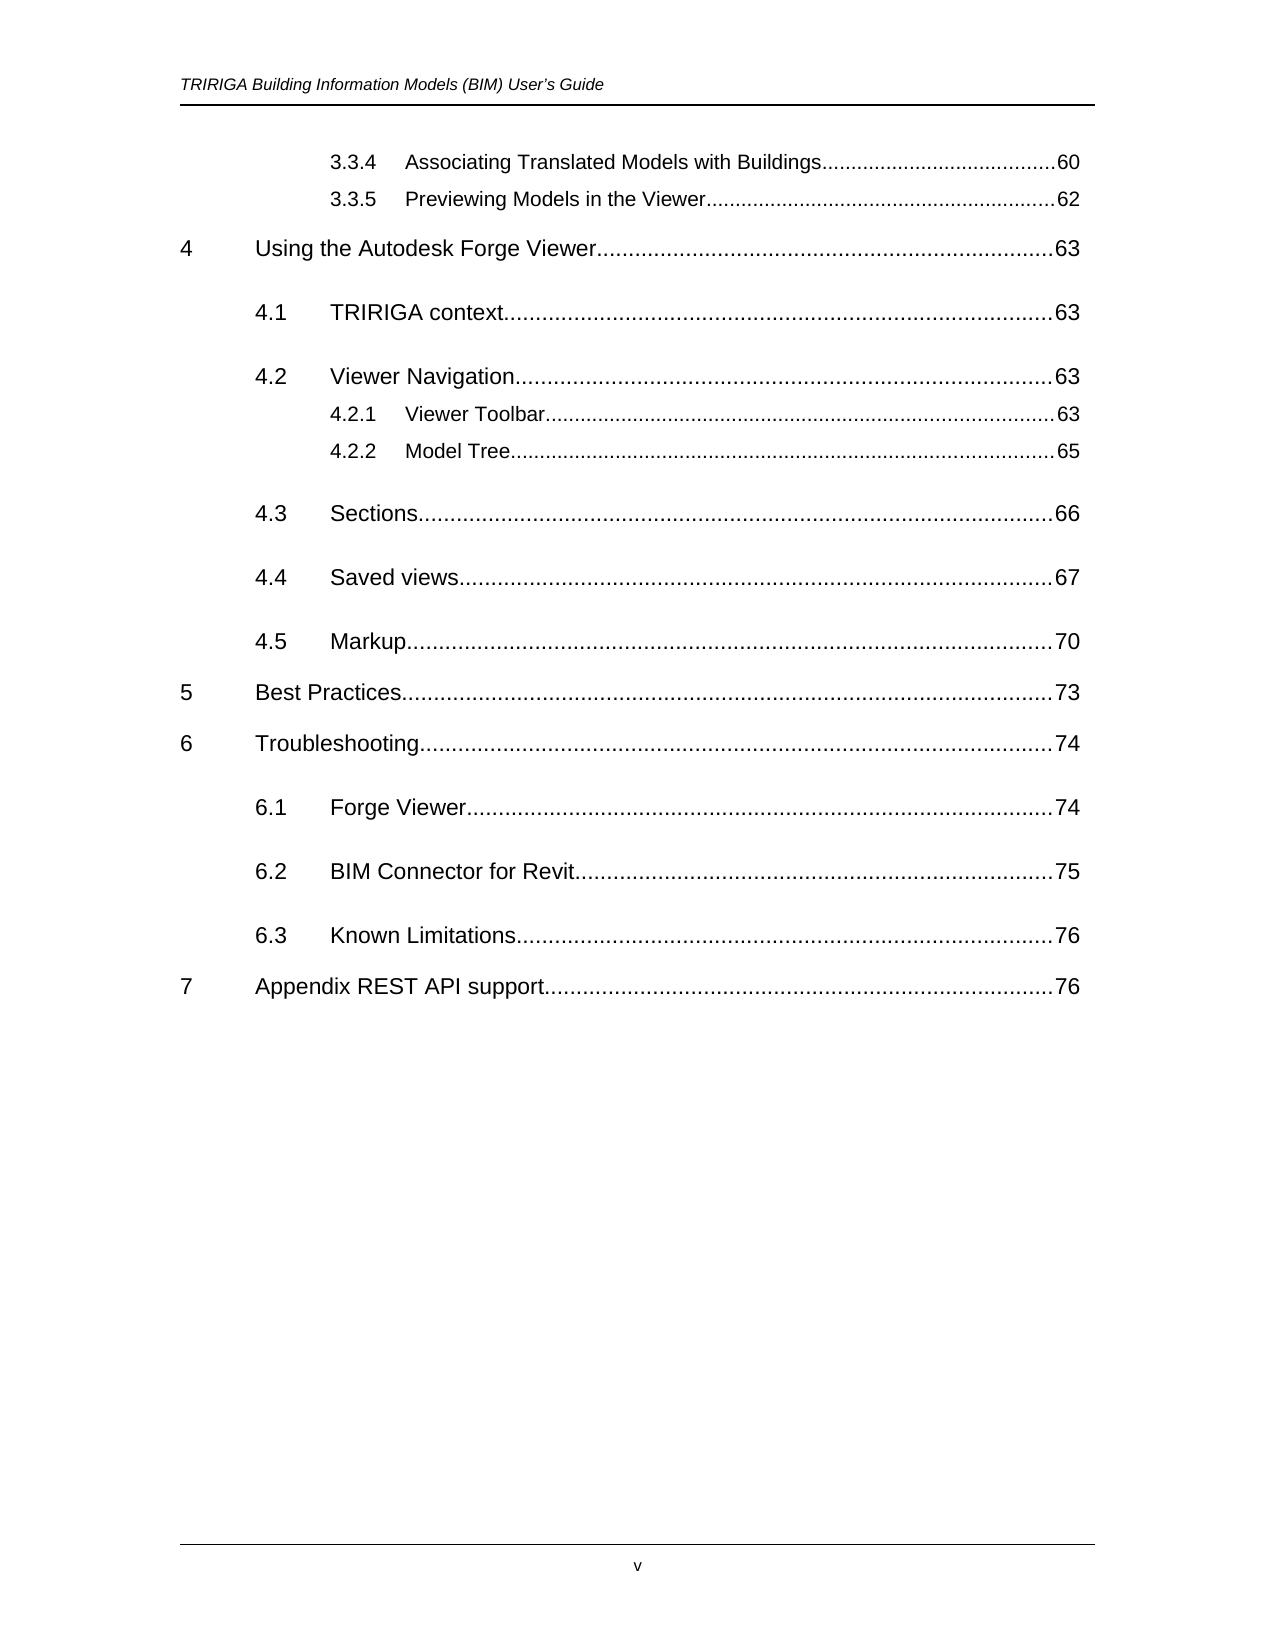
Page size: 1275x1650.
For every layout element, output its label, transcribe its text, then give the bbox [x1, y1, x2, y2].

text 3.3.5 Previewing Models in the Viewer 62 [330, 186, 1095, 210]
text 6 Troubleshooting 74 [180, 730, 1095, 757]
text 4.1 TRIRIGA context 63 [255, 299, 1089, 326]
text 4 Using the Autodesk Forge Viewer 63 [180, 235, 1095, 262]
text 6.1 Forge Viewer 74 [255, 794, 1089, 821]
text 4.3 Sections 66 [255, 500, 1089, 526]
text 3.3.4 Associating Translated Models with Buildings 60 [330, 150, 1095, 174]
text 5 Best Practices 73 [180, 679, 1095, 705]
text 6.3 Known Limitations 76 [255, 922, 1089, 948]
text 4.4 Saved views 67 [255, 564, 1089, 590]
text 4.2 Viewer Navigation 63 [255, 363, 1089, 389]
text 6.2 BIM Connector for Revit 75 [255, 858, 1089, 884]
text 4.5 Markup 70 [255, 628, 1089, 654]
text 4.2.2 Model Tree 65 [330, 438, 1095, 462]
text 4.2.1 Viewer Toolbar 63 [330, 402, 1095, 426]
text 7 Appendix REST API support 76 [180, 973, 1095, 999]
